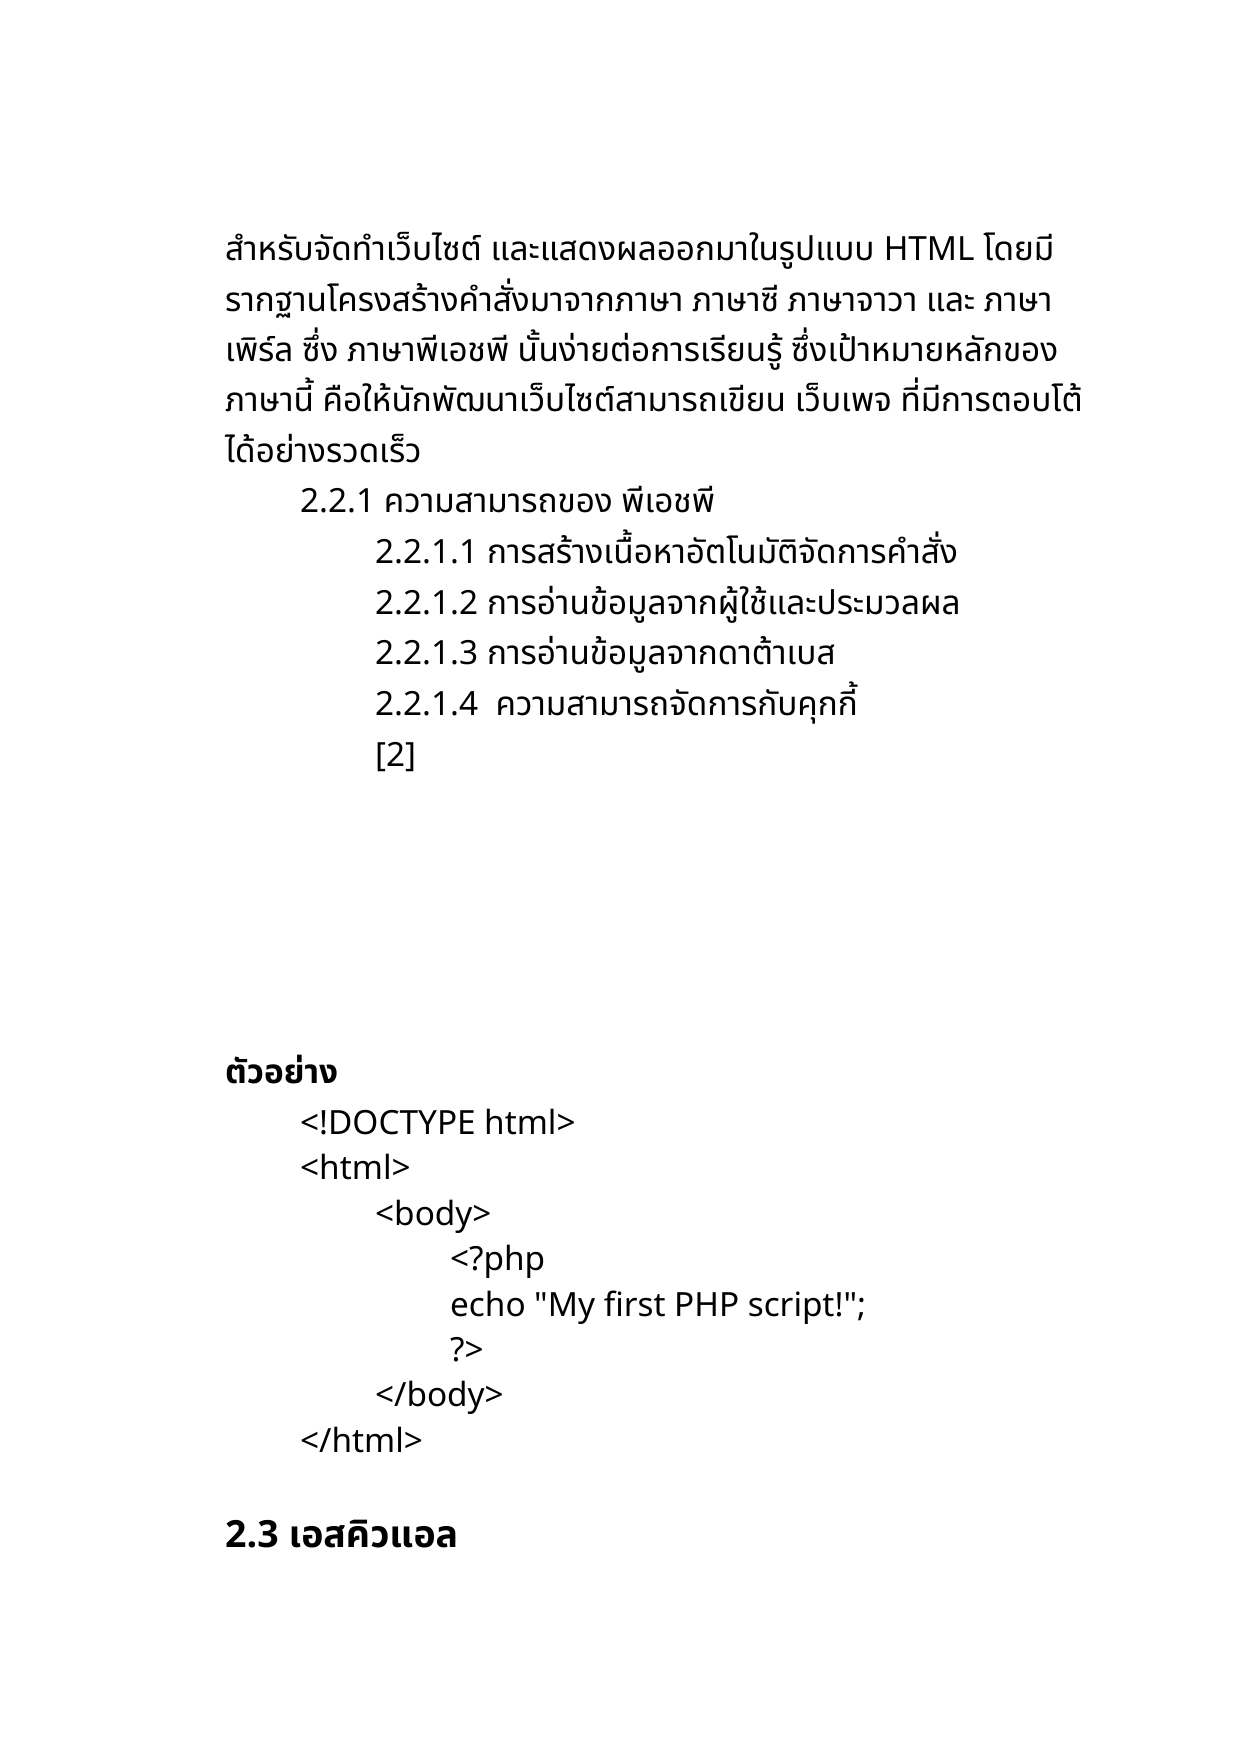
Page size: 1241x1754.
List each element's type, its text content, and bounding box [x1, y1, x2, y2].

text 2.3 เอสคิวแอล [225, 1507, 1090, 1564]
text <body> [375, 1189, 1090, 1235]
text 2.2.1.4 ความสามารถจัดการกับคุกกี้ [2] [225, 680, 1090, 776]
text 2.2.1.1 การสร้างเนื้อหาอัตโนมัติจัดการคำสั่ง [225, 528, 1090, 578]
text ตัวอย่าง [225, 1048, 1090, 1099]
text </html> [300, 1417, 1090, 1462]
text ?> [450, 1326, 1090, 1371]
text <!DOCTYPE html> [300, 1099, 1090, 1144]
text 2.2.1 ความสามารถของ พีเอชพี [225, 477, 1090, 528]
text <?php [450, 1235, 1090, 1280]
text </body> [375, 1371, 1090, 1417]
text 2.2.1.2 การอ่านข้อมูลจากผู้ใช้และประมวลผล [225, 578, 1090, 629]
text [225, 225, 1090, 477]
text echo "My first PHP script!"; [450, 1280, 1090, 1326]
text <html> [300, 1144, 1090, 1189]
text 2.2.1.3 การอ่านข้อมูลจากดาต้าเบส [225, 629, 1090, 680]
